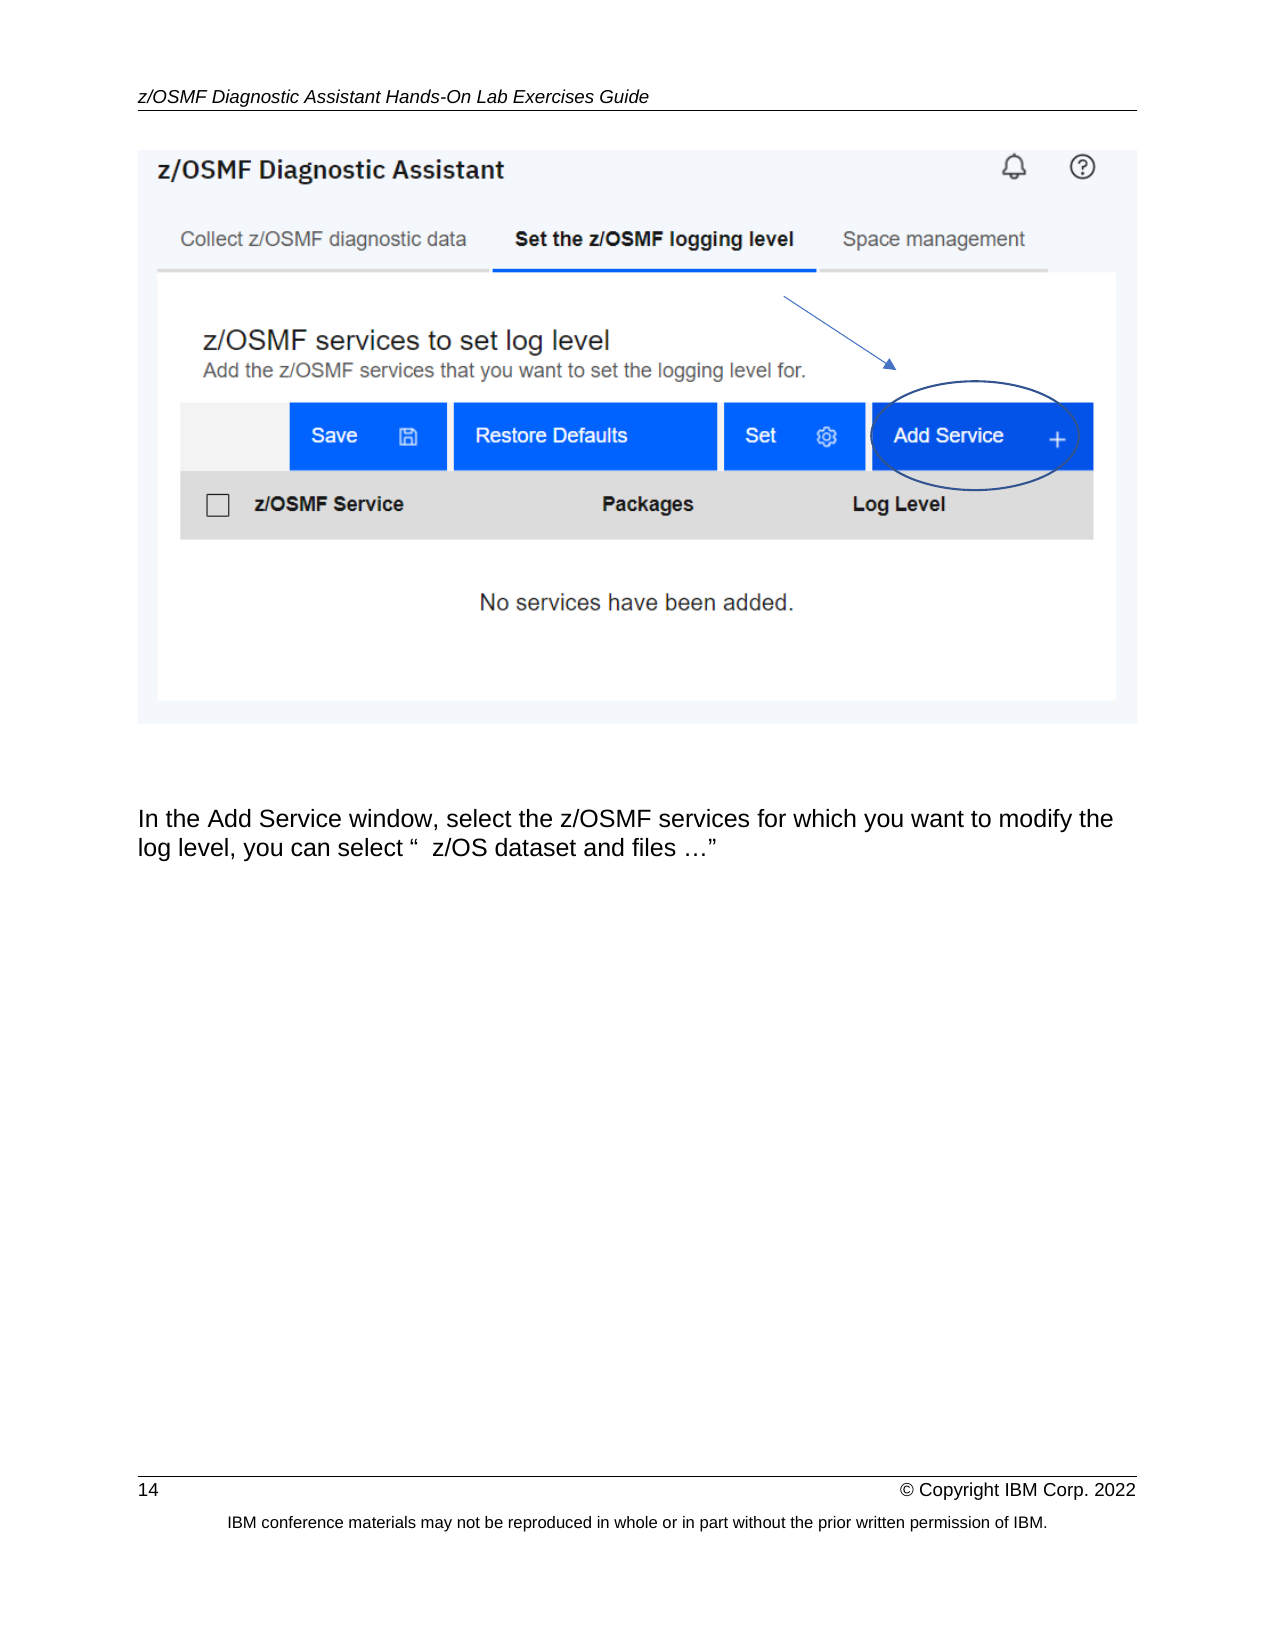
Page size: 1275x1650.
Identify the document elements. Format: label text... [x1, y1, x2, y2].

picture [137, 150, 1138, 751]
text In the Add Service window, select the z/OSMF services for which you want to modify the log level, you can select “ z/OS dataset and files …” [138, 804, 1137, 861]
